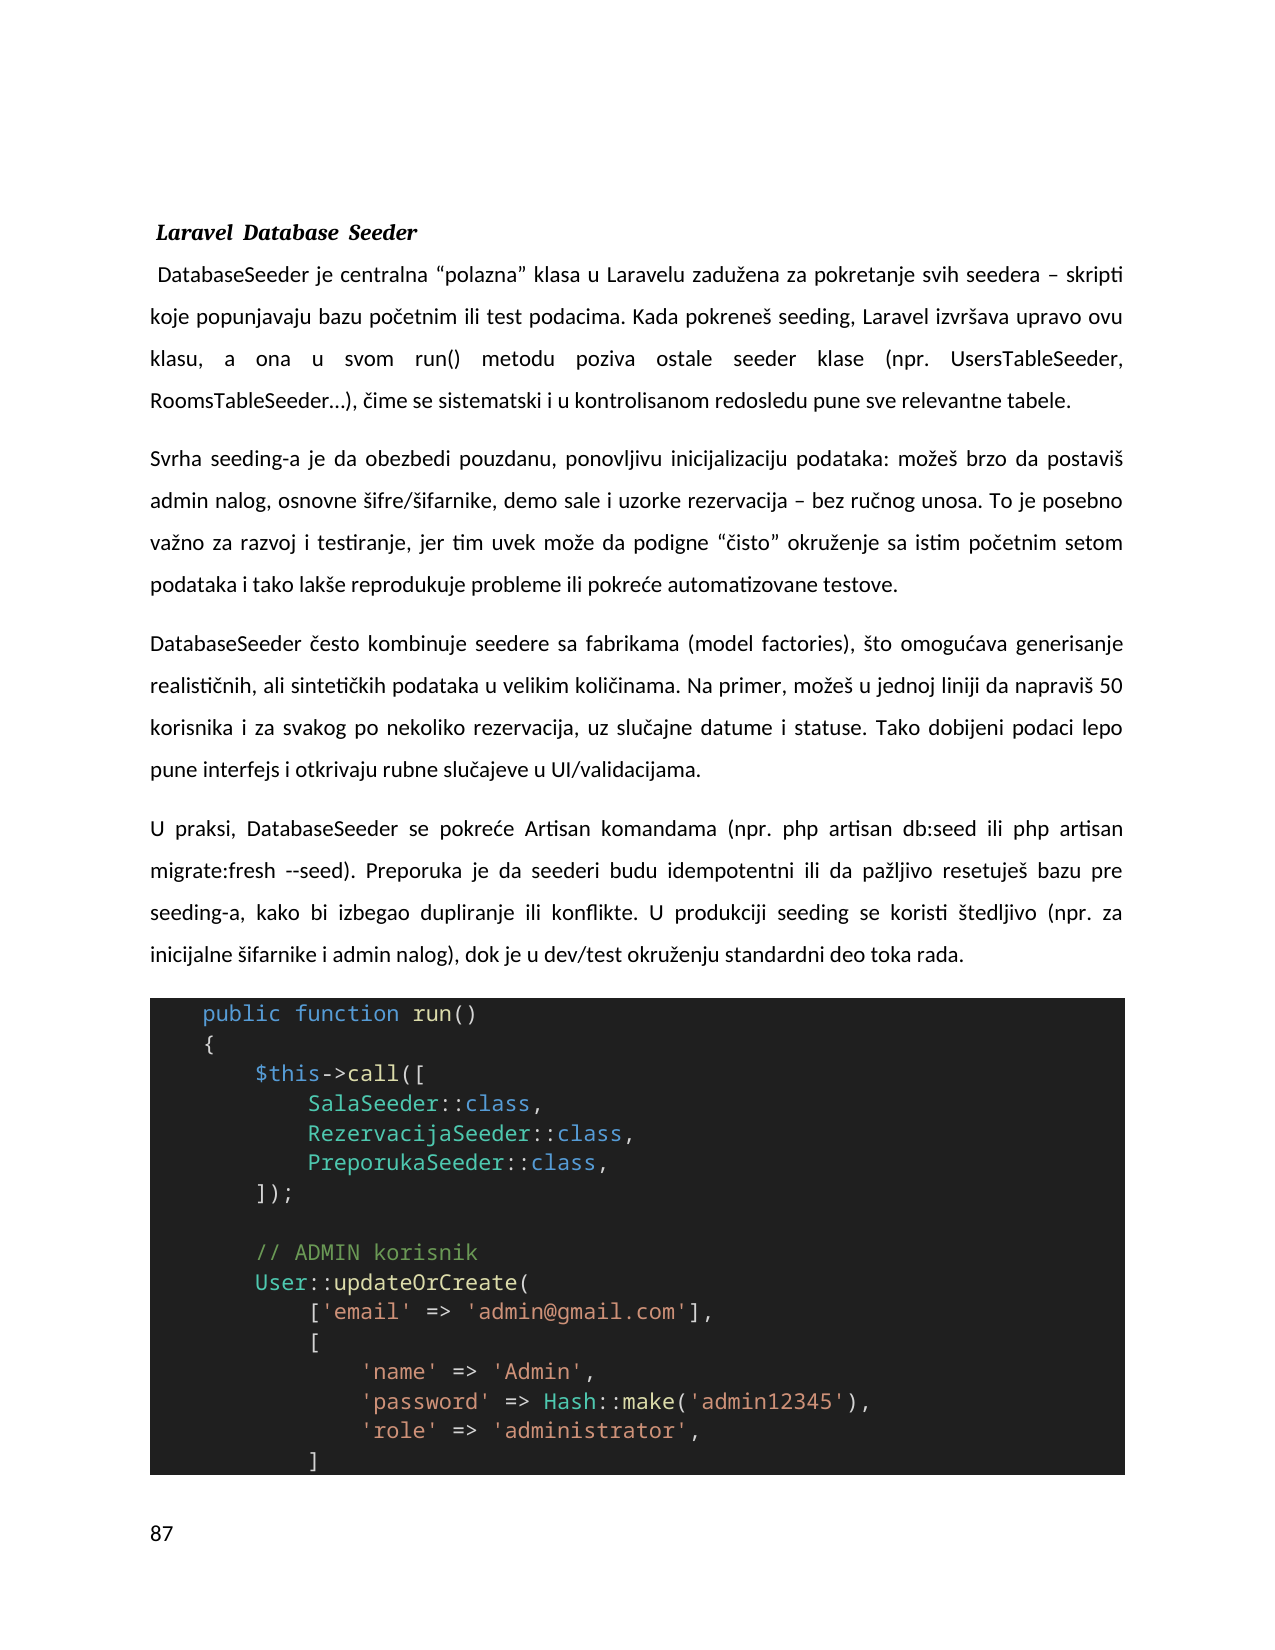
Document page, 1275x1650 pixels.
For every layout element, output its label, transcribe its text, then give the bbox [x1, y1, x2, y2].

text User::updateOrCreate( [150, 1266, 1125, 1296]
text // ADMIN korisnik [150, 1237, 1125, 1266]
text public function run() [150, 998, 1125, 1028]
text PreporukaSeeder::class, [150, 1147, 1125, 1177]
text ['email' => 'admin@gmail.com'], [150, 1296, 1125, 1326]
subtitle Laravel Database Seeder [150, 220, 1125, 246]
text DatabaseSeeder je centralna “polazna” klasa u Laravelu zadužena za pokretanje svih seedera – skripti koje popunjavaju bazu početnim ili test podacima. Kada pokreneš seeding, Laravel izvršava upravo ovu klasu, a ona u svom run() metodu poziva ostale seeder klase (npr. UsersTableSeeder, RoomsTableSeeder…), čime se sistematski i u kontrolisanom redosledu pune sve relevantne tabele. [150, 260, 1125, 414]
text ] [150, 1445, 1125, 1475]
text 'role' => 'administrator', [150, 1415, 1125, 1445]
text $this->call([ [150, 1058, 1125, 1088]
text SalaSeeder::class, [150, 1088, 1125, 1117]
text DatabaseSeeder često kombinuje seedere sa fabrikama (model factories), što omogućava generisanje realističnih, ali sintetičkih podataka u velikim količinama. Na primer, možeš u jednoj liniji da napraviš 50 korisnika i za svakog po nekoliko rezervacija, uz slučajne datume i statuse. Tako dobijeni podaci lepo pune interfejs i otkrivaju rubne slučajeve u UI/validacijama. [150, 629, 1125, 783]
text { [150, 1028, 1125, 1058]
text 'password' => Hash::make('admin12345'), [150, 1386, 1125, 1415]
text ]); [150, 1177, 1125, 1207]
text U praksi, DatabaseSeeder se pokreće Artisan komandama (npr. php artisan db:seed ili php artisan migrate:fresh --seed). Preporuka je da seederi budu idempotentni ili da pažljivo resetuješ bazu pre seeding-a, kako bi izbegao dupliranje ili konflikte. U produkciji seeding se koristi štedljivo (npr. za inicijalne šifarnike i admin nalog), dok je u dev/test okruženju standardni deo toka rada. [150, 814, 1125, 968]
text [ [150, 1326, 1125, 1356]
text RezervacijaSeeder::class, [150, 1117, 1125, 1147]
text Svrha seeding-a je da obezbedi pouzdanu, ponovljivu inicijalizaciju podataka: možeš brzo da postaviš admin nalog, osnovne šifre/šifarnike, demo sale i uzorke rezervacija – bez ručnog unosa. To je posebno važno za razvoj i testiranje, jer tim uvek može da podigne “čisto” okruženje sa istim početnim setom podataka i tako lakše reprodukuje probleme ili pokreće automatizovane testove. [150, 444, 1125, 598]
text 'name' => 'Admin', [150, 1356, 1125, 1386]
